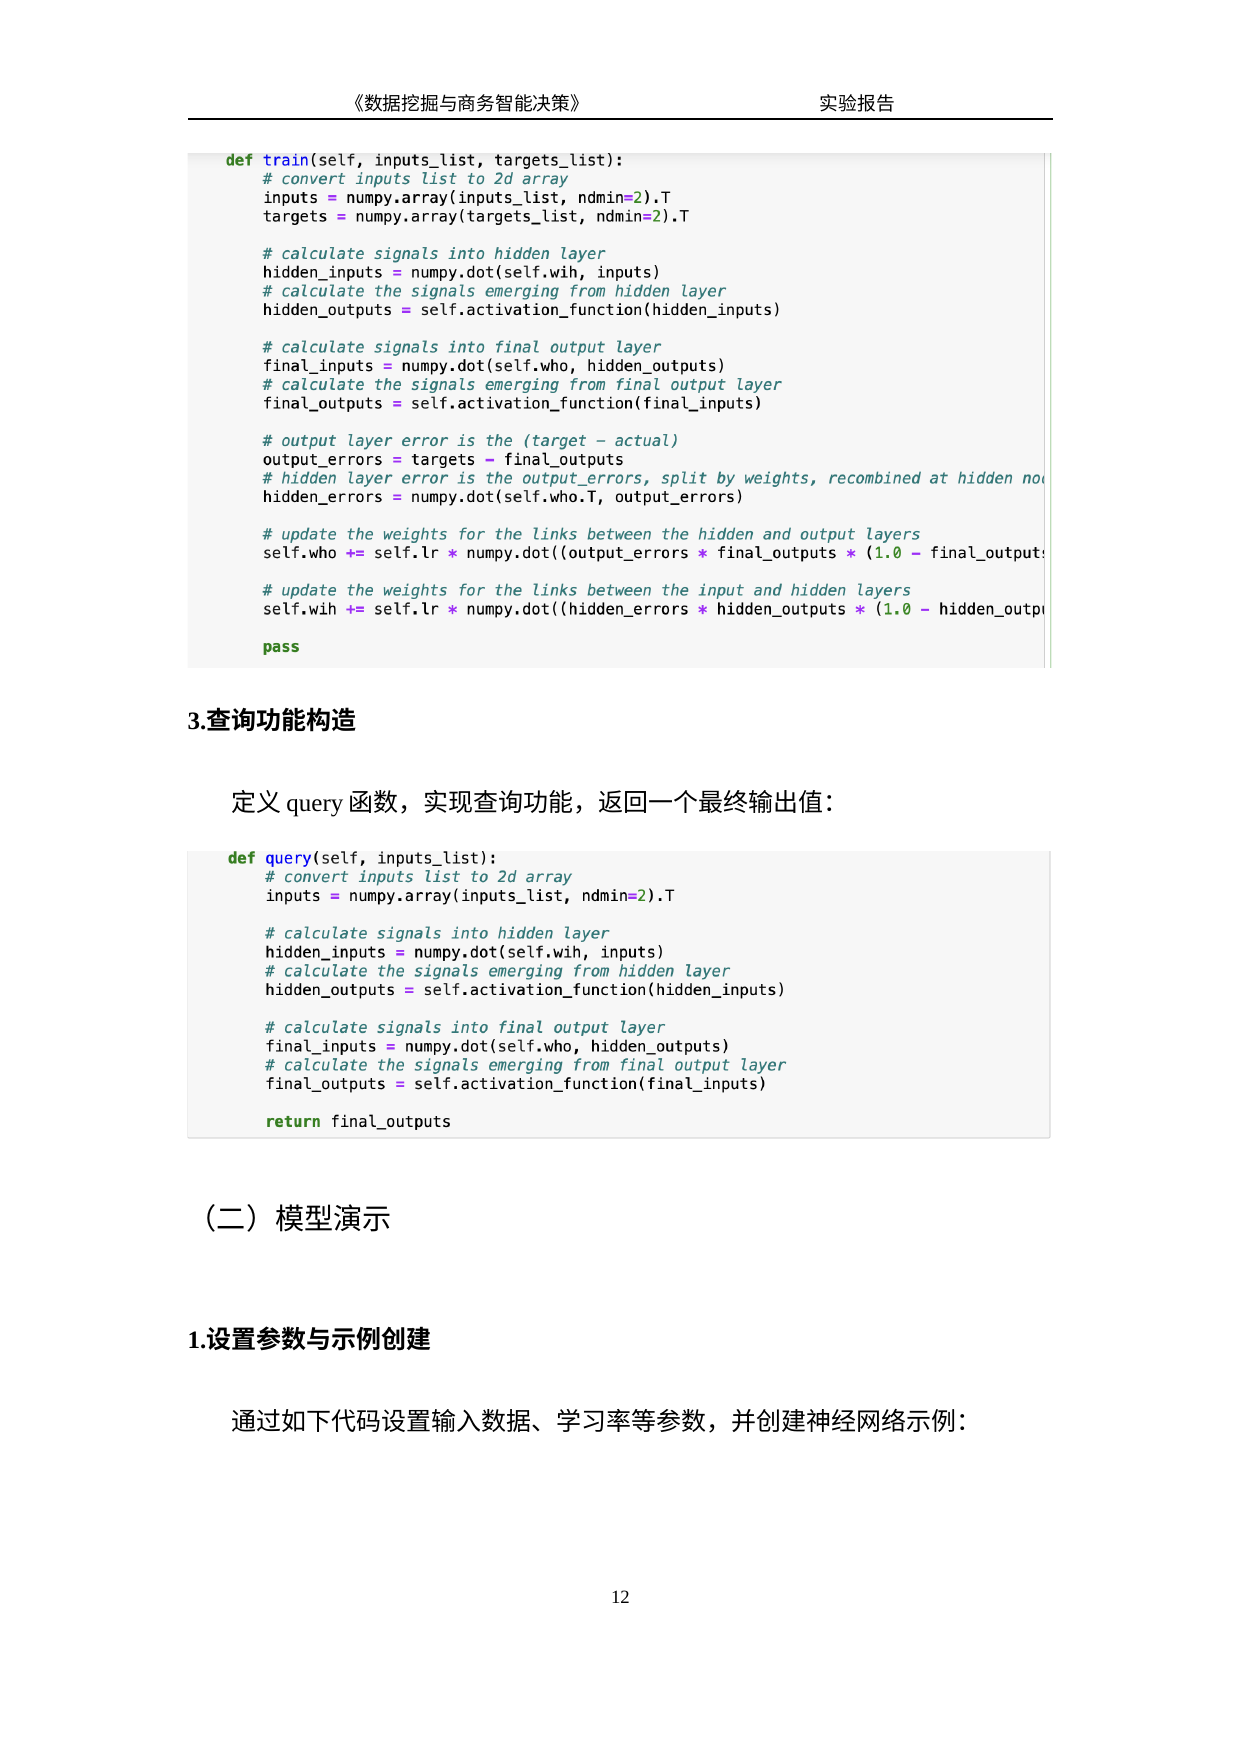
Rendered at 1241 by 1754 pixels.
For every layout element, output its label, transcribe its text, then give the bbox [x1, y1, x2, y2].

text 1.设置参数与示例创建 [187, 1306, 1053, 1371]
text 通过如下代码设置输入数据、学习率等参数，并创建神经网络示例： [187, 1388, 1053, 1453]
text 定义query函数，实现查询功能，返回一个最终输出值： [187, 769, 1053, 834]
subtitle 模型演示 [187, 1185, 1053, 1250]
picture [187, 153, 1052, 668]
text 3.查询功能构造 [187, 687, 1053, 752]
picture [187, 851, 1052, 1141]
